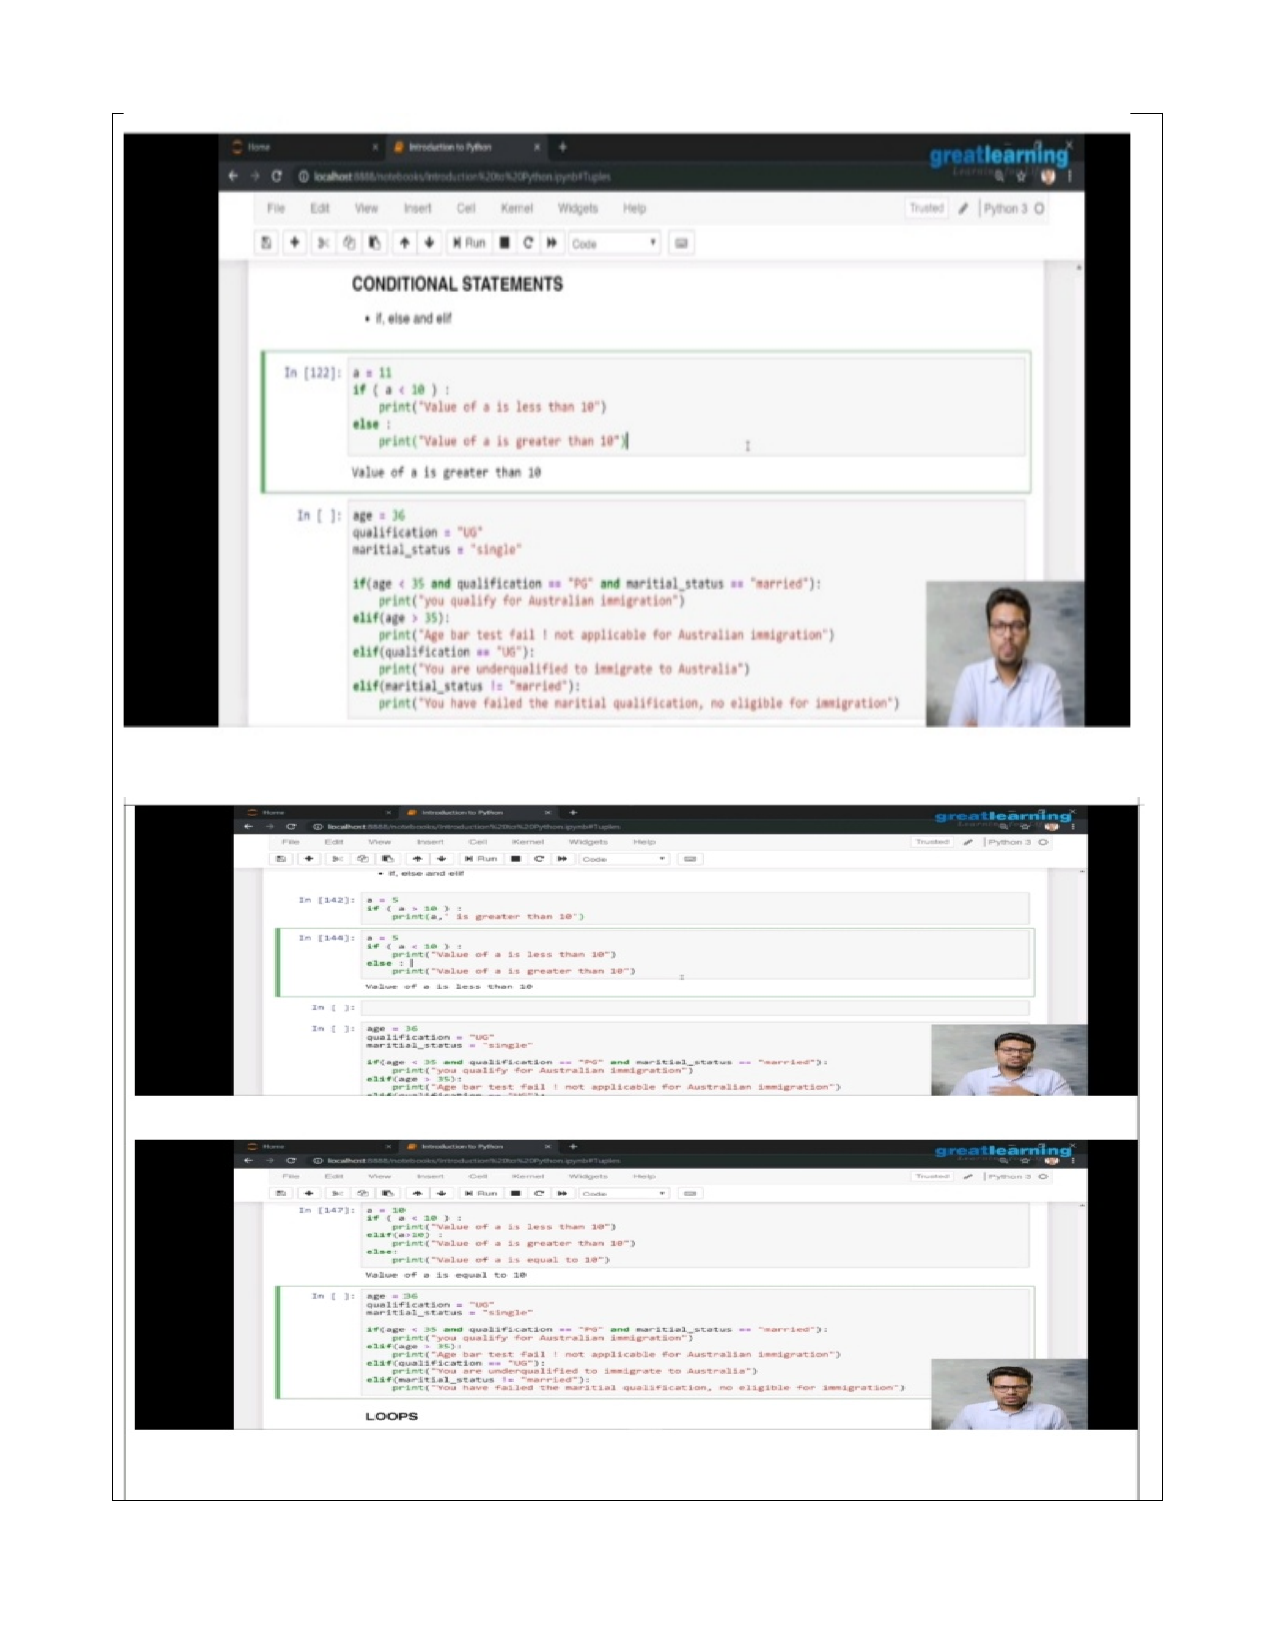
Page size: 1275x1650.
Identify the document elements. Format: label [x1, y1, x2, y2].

table_cell [1131, 114, 1162, 1499]
picture [123, 113, 1145, 1500]
table_cell [113, 114, 123, 1499]
